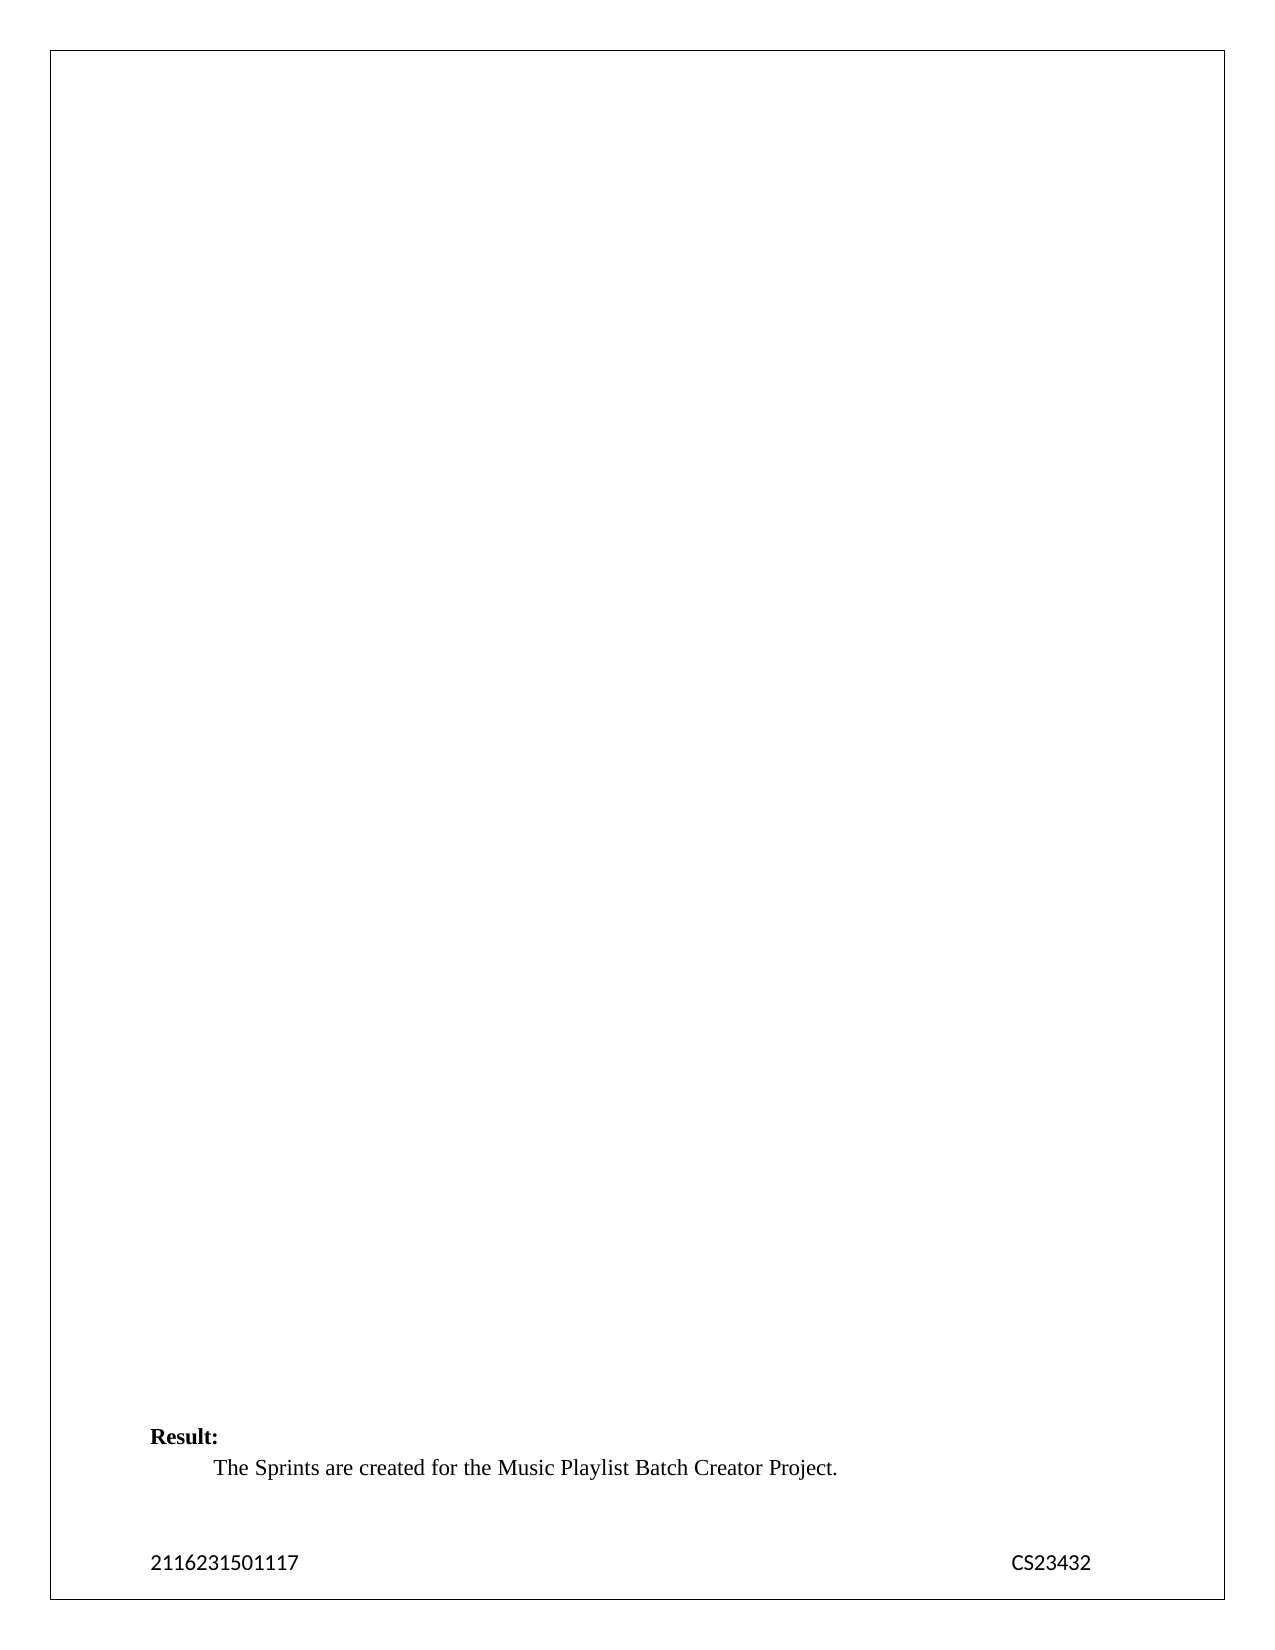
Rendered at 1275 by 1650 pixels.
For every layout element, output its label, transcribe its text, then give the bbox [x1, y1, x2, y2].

text Result: [150, 1423, 1162, 1450]
text The Sprints are created for the Music Playlist Batch Creator Project. [213, 1453, 1162, 1480]
